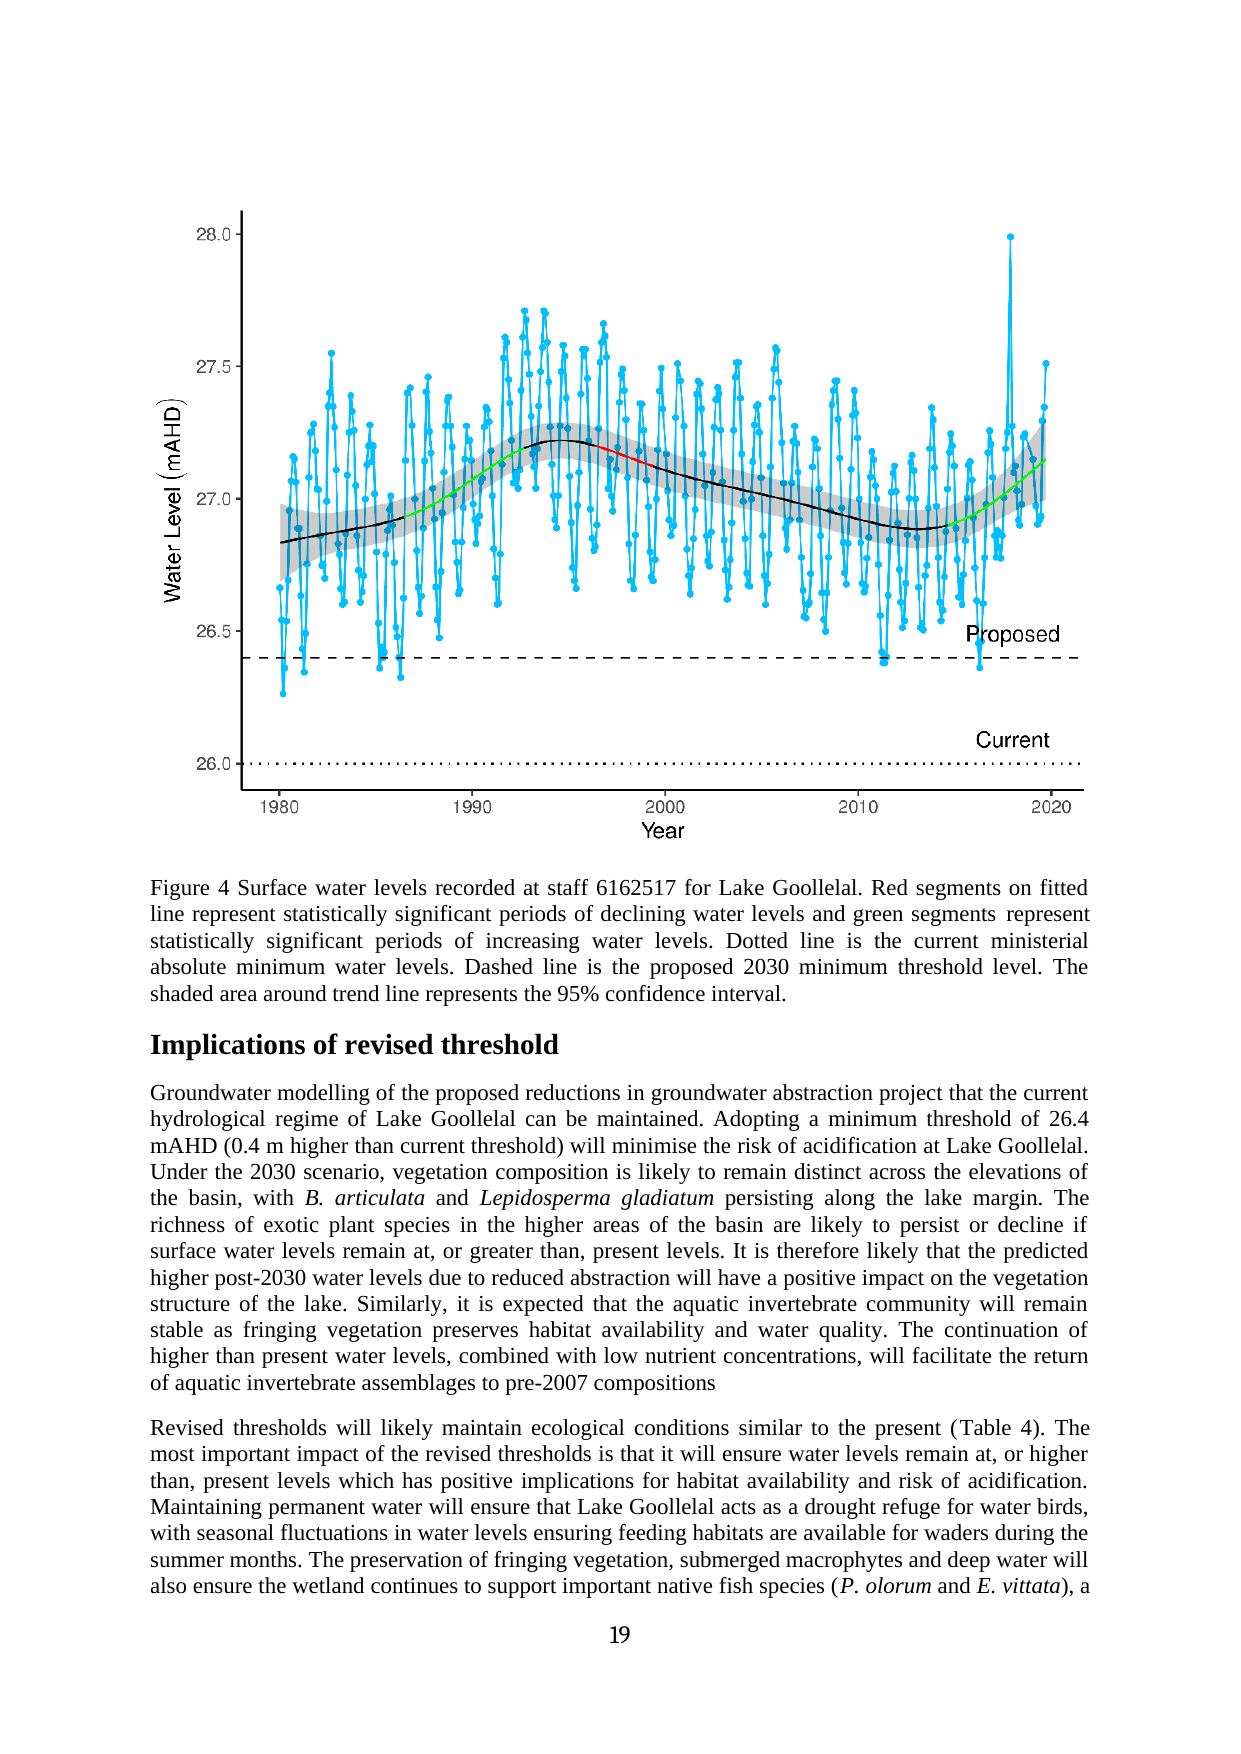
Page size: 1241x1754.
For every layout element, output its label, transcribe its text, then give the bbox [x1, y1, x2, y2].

picture [150, 199, 1095, 854]
text Groundwater modelling of the proposed reductions in groundwater abstraction project that the current hydrological regime of Lake Goollelal can be maintained. Adopting a minimum threshold of 26.4 mAHD (0.4 m higher than current threshold) will minimise the risk of acidification at Lake Goollelal. Under the 2030 scenario, vegetation composition is likely to remain distinct across the elevations of the basin, with B. articulata and Lepidosperma gladiatum persisting along the lake margin. The richness of exotic plant species in the higher areas of the basin are likely to persist or decline if surface water levels remain at, or greater than, present levels. It is therefore likely that the predicted higher post-2030 water levels due to reduced abstraction will have a positive impact on the vegetation structure of the lake. Similarly, it is expected that the aquatic invertebrate community will remain stable as fringing vegetation preserves habitat availability and water quality. The continuation of higher than present water levels, combined with low nutrient concentrations, will facilitate the return of aquatic invertebrate assemblages to pre-2007 compositions [150, 1079, 1090, 1395]
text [150, 1414, 1090, 1598]
text Figure 4 Surface water levels recorded at staff 6162517 for Lake Goollelal. Red segments on fitted line represent statistically significant periods of declining water levels and green segments represent statistically significant periods of increasing water levels. Dotted line is the current ministerial absolute minimum water levels. Dashed line is the proposed 2030 minimum threshold level. The shaded area around trend line represents the 95% confidence interval. [150, 874, 1090, 1006]
subtitle Implications of revised threshold [150, 1027, 1090, 1060]
